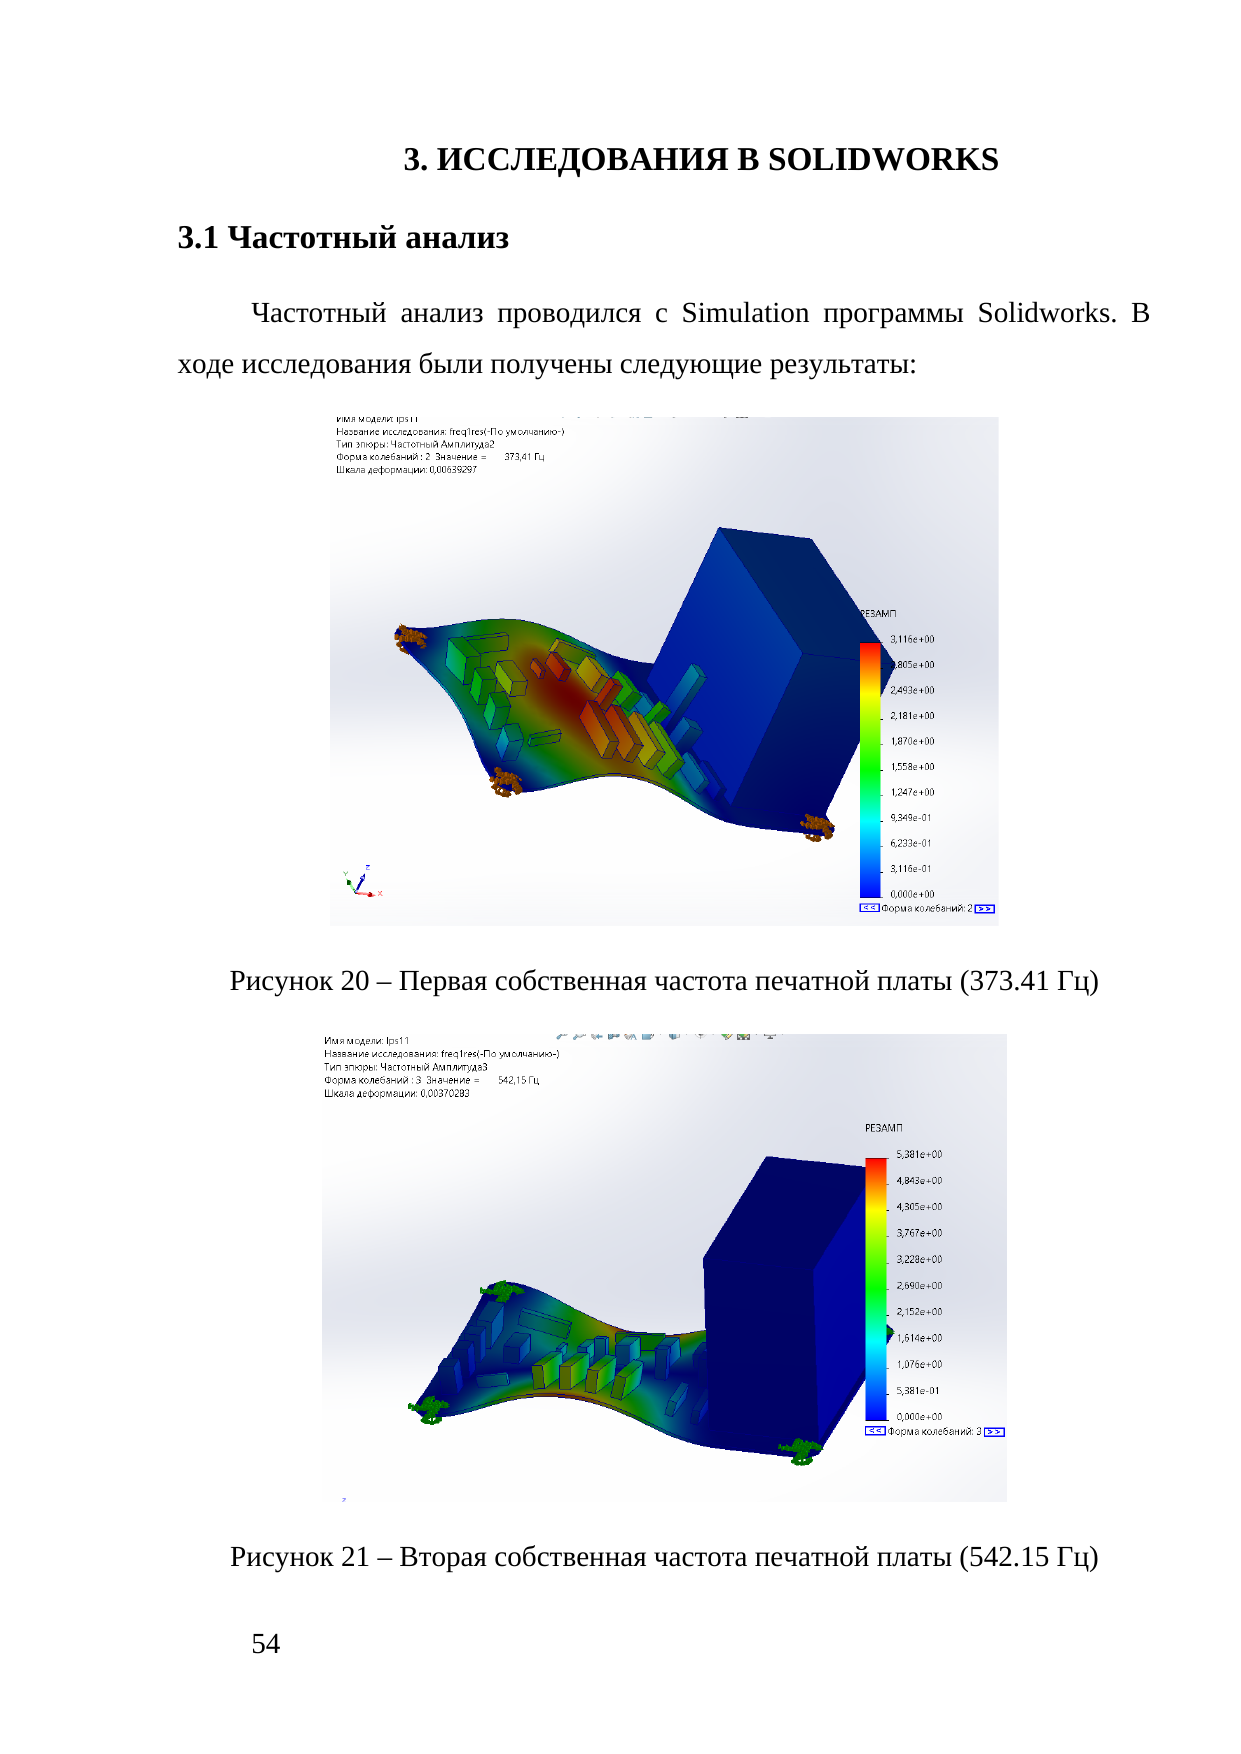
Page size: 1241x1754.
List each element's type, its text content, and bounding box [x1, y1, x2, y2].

text Частотный анализ проводился с Simulation программы Solidworks. В ходе исследования были получены следующие результаты: [177, 296, 1152, 379]
text Рисунок 21 – Вторая собственная частота печатной платы (542.15 Гц) [177, 1539, 1152, 1573]
subtitle 3. ИССЛЕДОВАНИЯ В SOLIDWORKS [177, 139, 1152, 177]
subtitle 3.1 Частотный анализ [177, 217, 1152, 256]
picture [330, 417, 999, 926]
picture [322, 1034, 1007, 1502]
text Рисунок 20 – Первая собственная частота печатной платы (373.41 Гц) [177, 963, 1152, 997]
